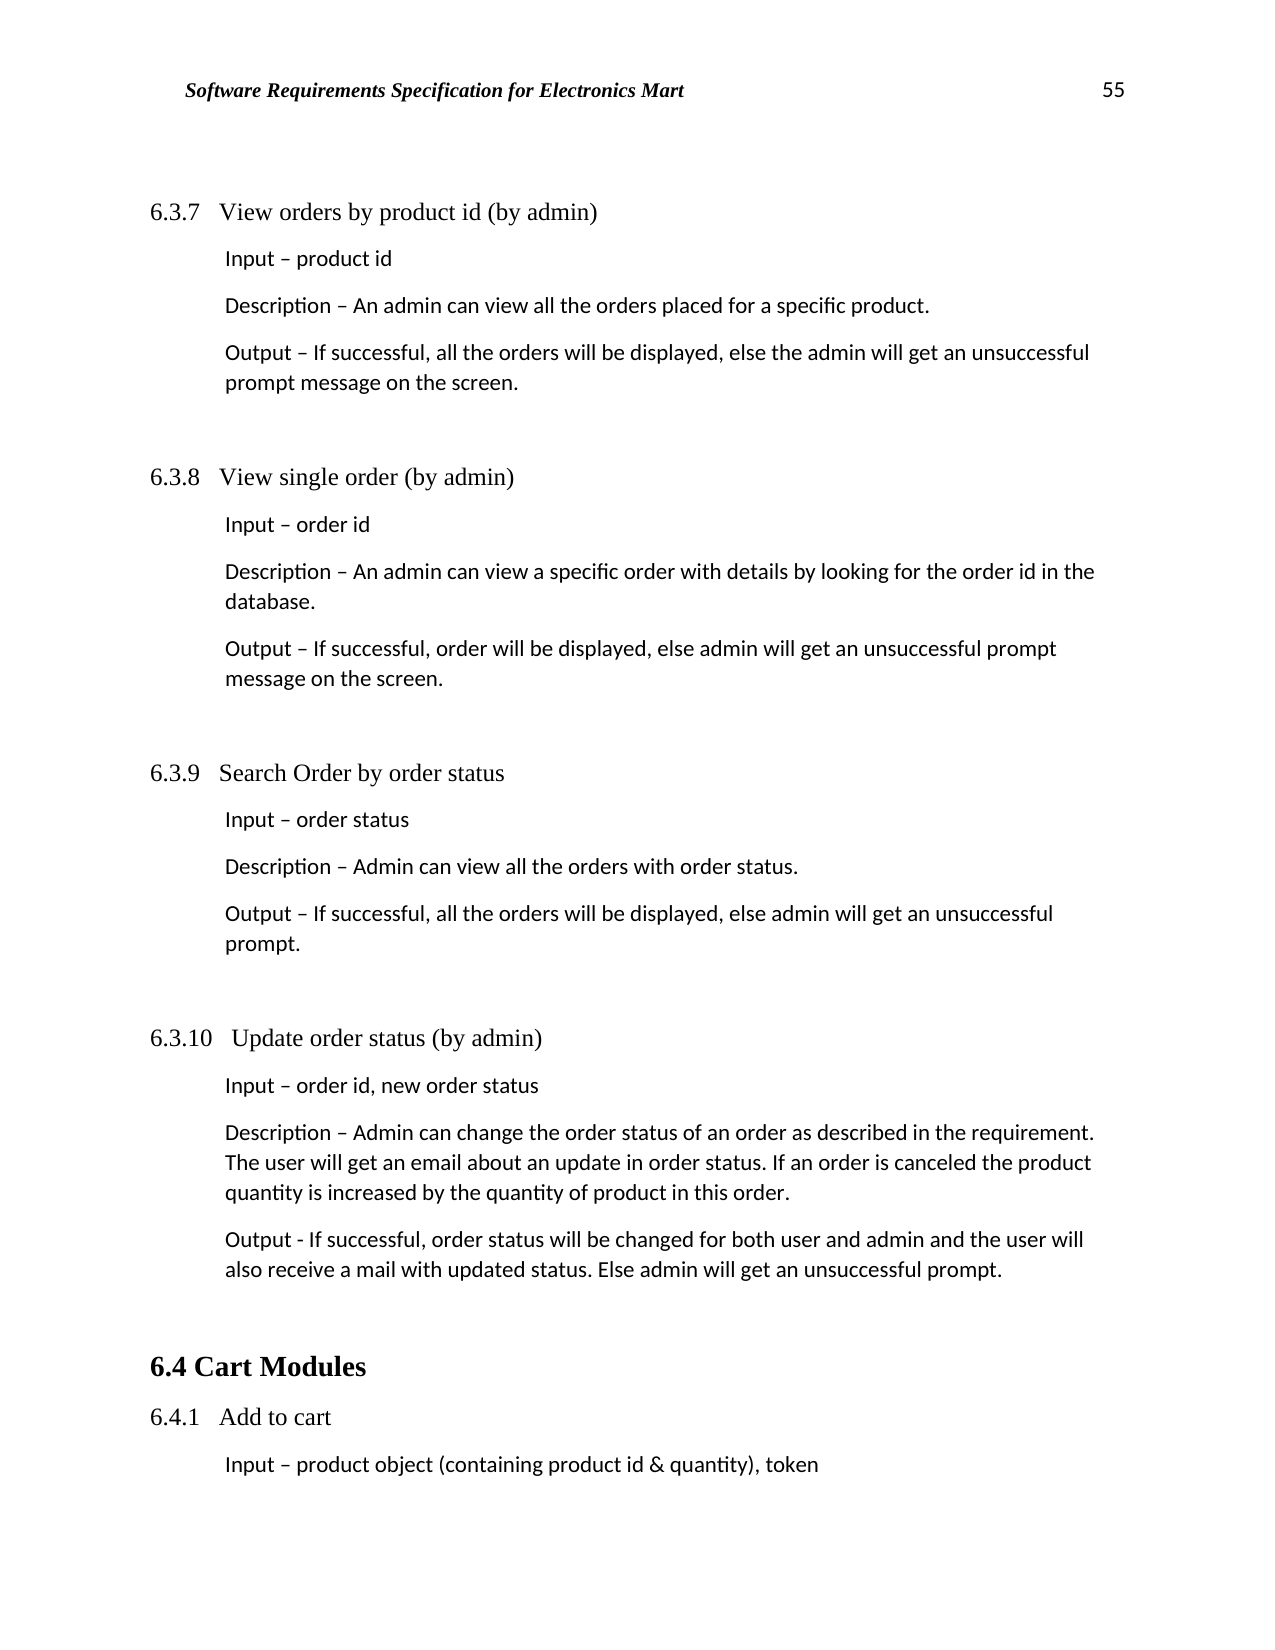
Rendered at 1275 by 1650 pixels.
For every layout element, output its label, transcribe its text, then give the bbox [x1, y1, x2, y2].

text Output – If successful, order will be displayed, else admin will get an unsuccessful prompt message on the screen. [225, 634, 1125, 692]
text 6.4.1 Add to cart [150, 1402, 1125, 1431]
text 6.3.7 View orders by product id (by admin) [150, 197, 1125, 226]
text 6.3.10 Update order status (by admin) [150, 1023, 1125, 1052]
text Input – order id, new order status [225, 1071, 1125, 1099]
text 6.3.9 Search Order by order status [150, 758, 1125, 787]
text Output – If successful, all the orders will be displayed, else admin will get an unsuccessful prompt. [225, 899, 1125, 958]
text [225, 338, 1125, 397]
text Input – product id [225, 244, 1125, 273]
text Description – Admin can view all the orders with order status. [225, 852, 1125, 881]
text Output - If successful, order status will be changed for both user and admin and the user will also receive a mail with updated status. Else admin will get an unsuccessful prompt. [225, 1225, 1125, 1283]
text 6.3.8 View single order (by admin) [150, 462, 1125, 491]
text Input – product object (containing product id & quantity), token [225, 1450, 1125, 1478]
text Description – An admin can view a specific order with details by looking for the order id in the database. [225, 557, 1125, 615]
text Input – order status [225, 806, 1125, 834]
text 6.4 Cart Modules [150, 1349, 1125, 1383]
text Input – order id [225, 510, 1125, 538]
text Description – Admin can change the order status of an order as described in the requirement. The user will get an email about an update in order status. If an order is canceled the product quantity is increased by the quantity of product in this order. [225, 1118, 1125, 1206]
text Description – An admin can view all the orders placed for a specific product. [225, 291, 1125, 319]
